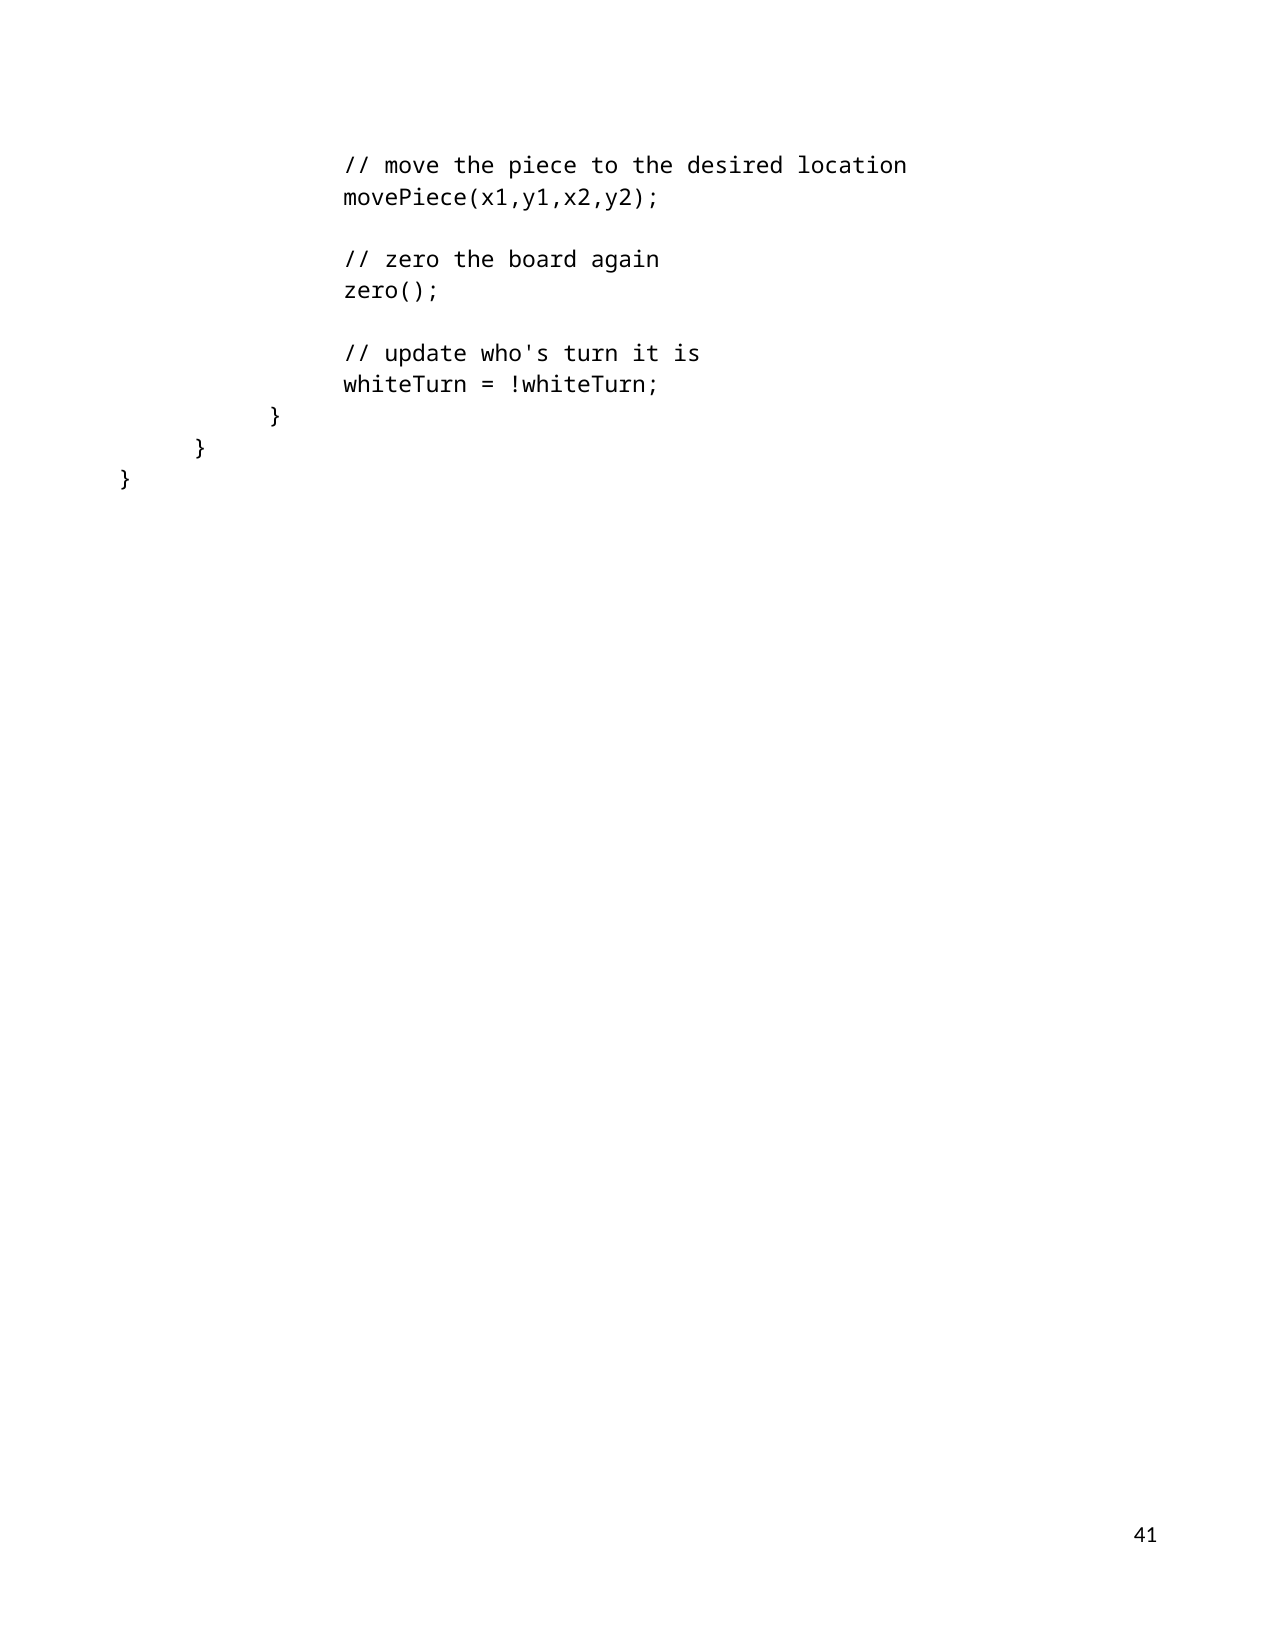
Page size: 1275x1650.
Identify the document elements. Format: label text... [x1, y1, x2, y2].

text } [118, 399, 1157, 431]
text whiteTurn = !whiteTurn; [118, 368, 1157, 399]
text } [118, 462, 1157, 493]
text // zero the board again [118, 243, 1157, 274]
text movePiece(x1,y1,x2,y2); [118, 181, 1157, 212]
text zero(); [118, 274, 1157, 306]
text // update who's turn it is [118, 337, 1157, 368]
text } [118, 431, 1157, 462]
text // move the piece to the desired location [118, 149, 1157, 181]
